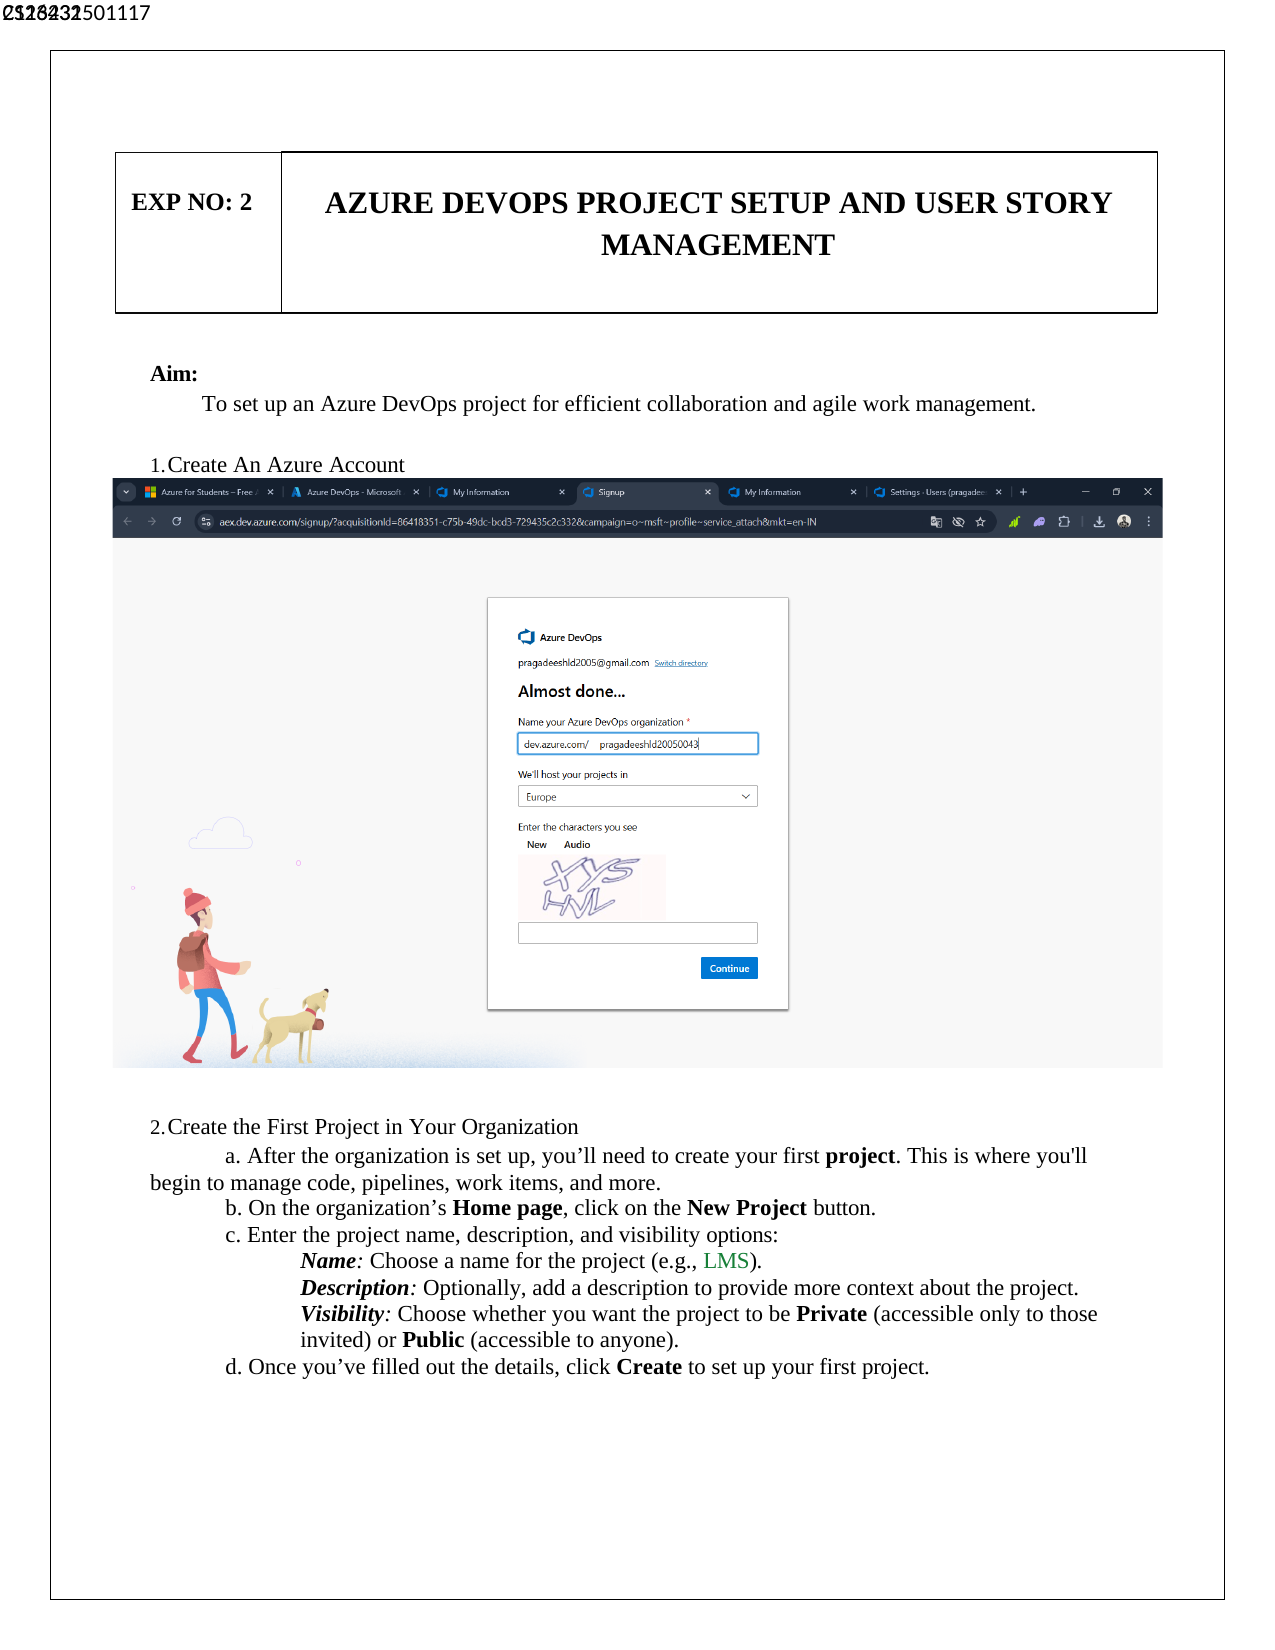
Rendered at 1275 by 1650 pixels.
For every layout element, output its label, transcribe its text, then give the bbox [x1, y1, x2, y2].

list After the organization is set up, you’ll need to create your first project. This is where you'll begin to manage code, pipelines, work items, and more. [150, 1142, 1088, 1195]
list Create the First Project in Your Organization [150, 1113, 1162, 1139]
text To set up an Azure DevOps project for efficient collaboration and agile work management. [202, 390, 1162, 417]
text Description: Optionally, add a description to provide more context about the project. Visibility: Choose whether you want the project to be Private (accessible only to those invited) or Public (accessible to anyone). [300, 1274, 1162, 1353]
text Aim: [150, 360, 1162, 386]
list On the organization’s Home page, click on the New Project button. [225, 1195, 1162, 1221]
picture [112, 478, 1163, 1068]
list Enter the project name, description, and visibility options: [225, 1221, 1162, 1247]
text Name: Choose a name for the project (e.g., LMS). [300, 1248, 1162, 1274]
list Once you’ve filled out the details, click Create to set up your first project. [225, 1353, 1162, 1379]
list Create An Azure Account [150, 451, 1162, 477]
